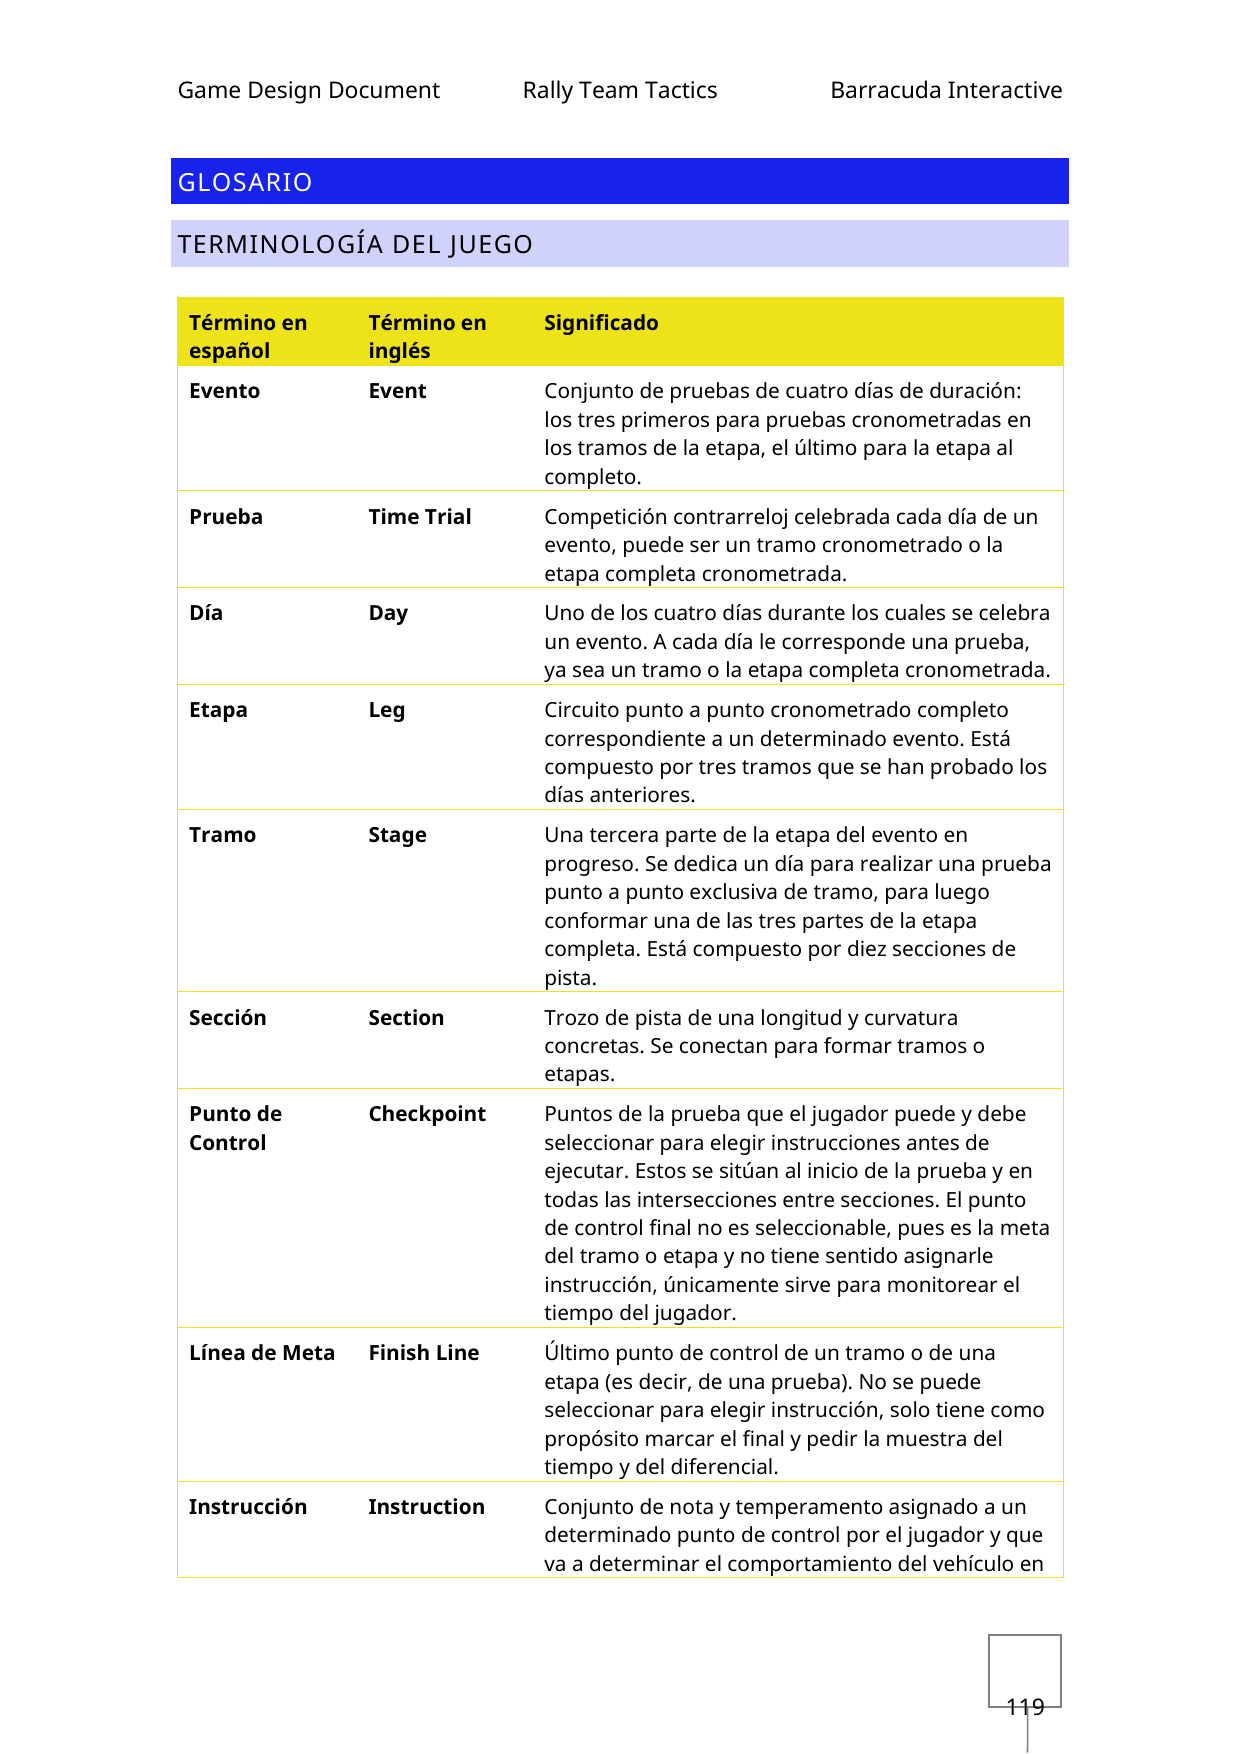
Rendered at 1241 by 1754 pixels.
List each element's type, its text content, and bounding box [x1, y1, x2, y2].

table_cell Section [357, 992, 533, 1088]
table_cell Puntos de la prueba que el jugador puede y debe seleccionar para elegir instrucciones antes de ejecutar. Estos se sitúan al inicio de la prueba y en todas las intersecciones entre secciones. El punto de control final no es seleccionable, pues es la meta del tramo o etapa y no tiene sentido asignarle instrucción, únicamente sirve para monitorear el tiempo del jugador. [533, 1089, 1063, 1327]
table_cell Circuito punto a punto cronometrado completo correspondiente a un determinado evento. Está compuesto por tres tramos que se han probado los días anteriores. [533, 685, 1063, 809]
subtitle Terminología del juego [177, 226, 1063, 260]
table_cell Leg [357, 685, 533, 809]
table_cell Línea de Meta [178, 1328, 357, 1481]
table_header Término en inglés [357, 298, 533, 365]
table_cell Sección [178, 992, 357, 1088]
table_cell Evento [178, 366, 357, 490]
table_cell Día [178, 588, 357, 684]
table_cell Instrucción [178, 1482, 357, 1577]
table_cell Instruction [357, 1482, 533, 1577]
table_cell Trozo de pista de una longitud y curvatura concretas. Se conectan para formar tramos o etapas. [533, 992, 1063, 1088]
table_cell Punto de Control [178, 1089, 357, 1327]
table_cell Competición contrarreloj celebrada cada día de un evento, puede ser un tramo cronometrado o la etapa completa cronometrada. [533, 491, 1063, 587]
table_cell Finish Line [357, 1328, 533, 1481]
table_cell Último punto de control de un tramo o de una etapa (es decir, de una prueba). No se puede seleccionar para elegir instrucción, solo tiene como propósito marcar el final y pedir la muestra del tiempo y del diferencial. [533, 1328, 1063, 1481]
subtitle Glosario [177, 164, 1063, 198]
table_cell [533, 1482, 1063, 1577]
table_cell Time Trial [357, 491, 533, 587]
table_cell Etapa [178, 685, 357, 809]
table_cell Prueba [178, 491, 357, 587]
table_cell Checkpoint [357, 1089, 533, 1327]
table_cell Conjunto de pruebas de cuatro días de duración: los tres primeros para pruebas cronometradas en los tramos de la etapa, el último para la etapa al completo. [533, 366, 1063, 490]
table_cell Stage [357, 810, 533, 991]
table_cell Day [357, 588, 533, 684]
table_header Término en español [178, 298, 357, 365]
table_cell Una tercera parte de la etapa del evento en progreso. Se dedica un día para realizar una prueba punto a punto exclusiva de tramo, para luego conformar una de las tres partes de la etapa completa. Está compuesto por diez secciones de pista. [533, 810, 1063, 991]
table_cell Uno de los cuatro días durante los cuales se celebra un evento. A cada día le corresponde una prueba, ya sea un tramo o la etapa completa cronometrada. [533, 588, 1063, 684]
table_cell Tramo [178, 810, 357, 991]
table_cell Event [357, 366, 533, 490]
table_header Significado [533, 298, 1063, 365]
